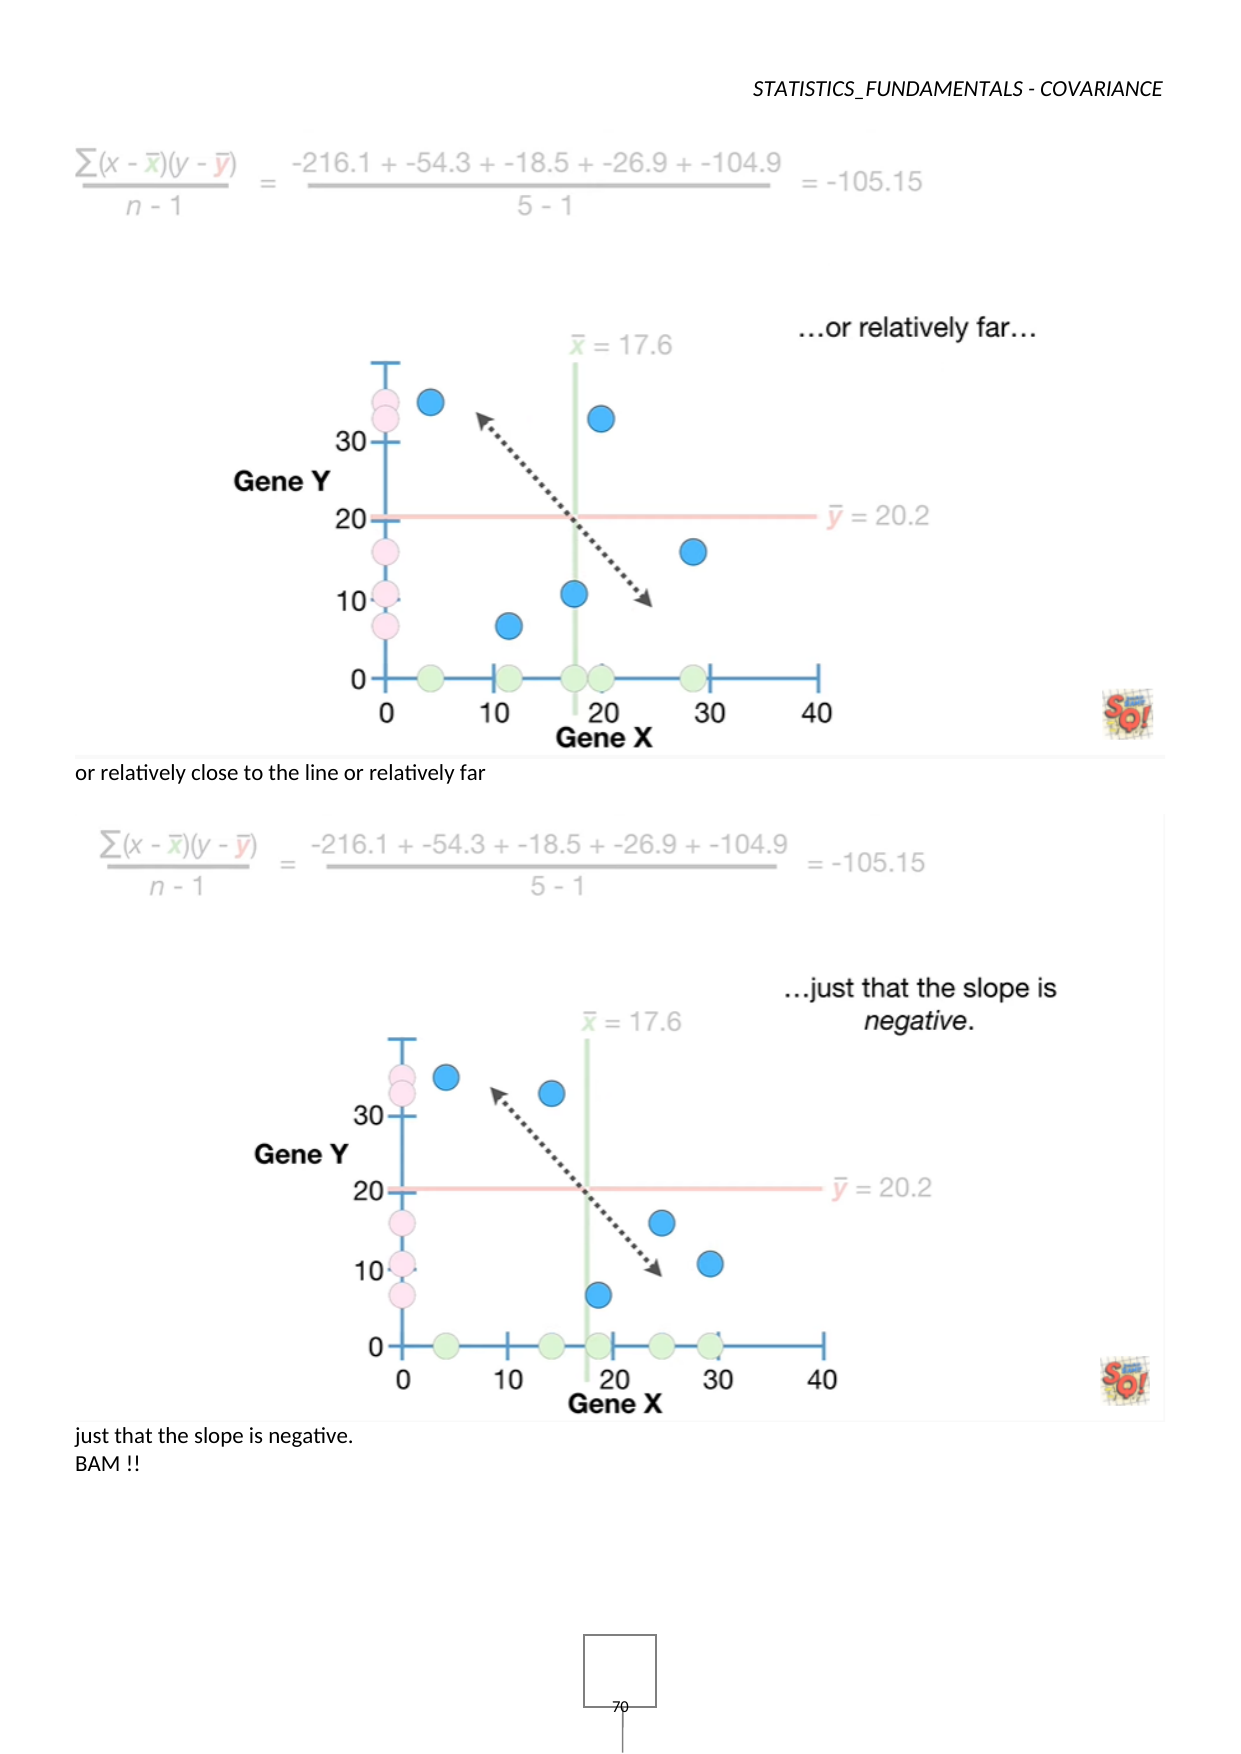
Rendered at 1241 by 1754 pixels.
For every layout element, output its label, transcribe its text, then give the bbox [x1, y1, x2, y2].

picture [75, 814, 1166, 1422]
text or relatively close to the line or relatively far [75, 759, 1165, 786]
text just that the slope is negative. [75, 1422, 1165, 1449]
picture [75, 129, 1166, 759]
text BAM !! [75, 1449, 1165, 1477]
